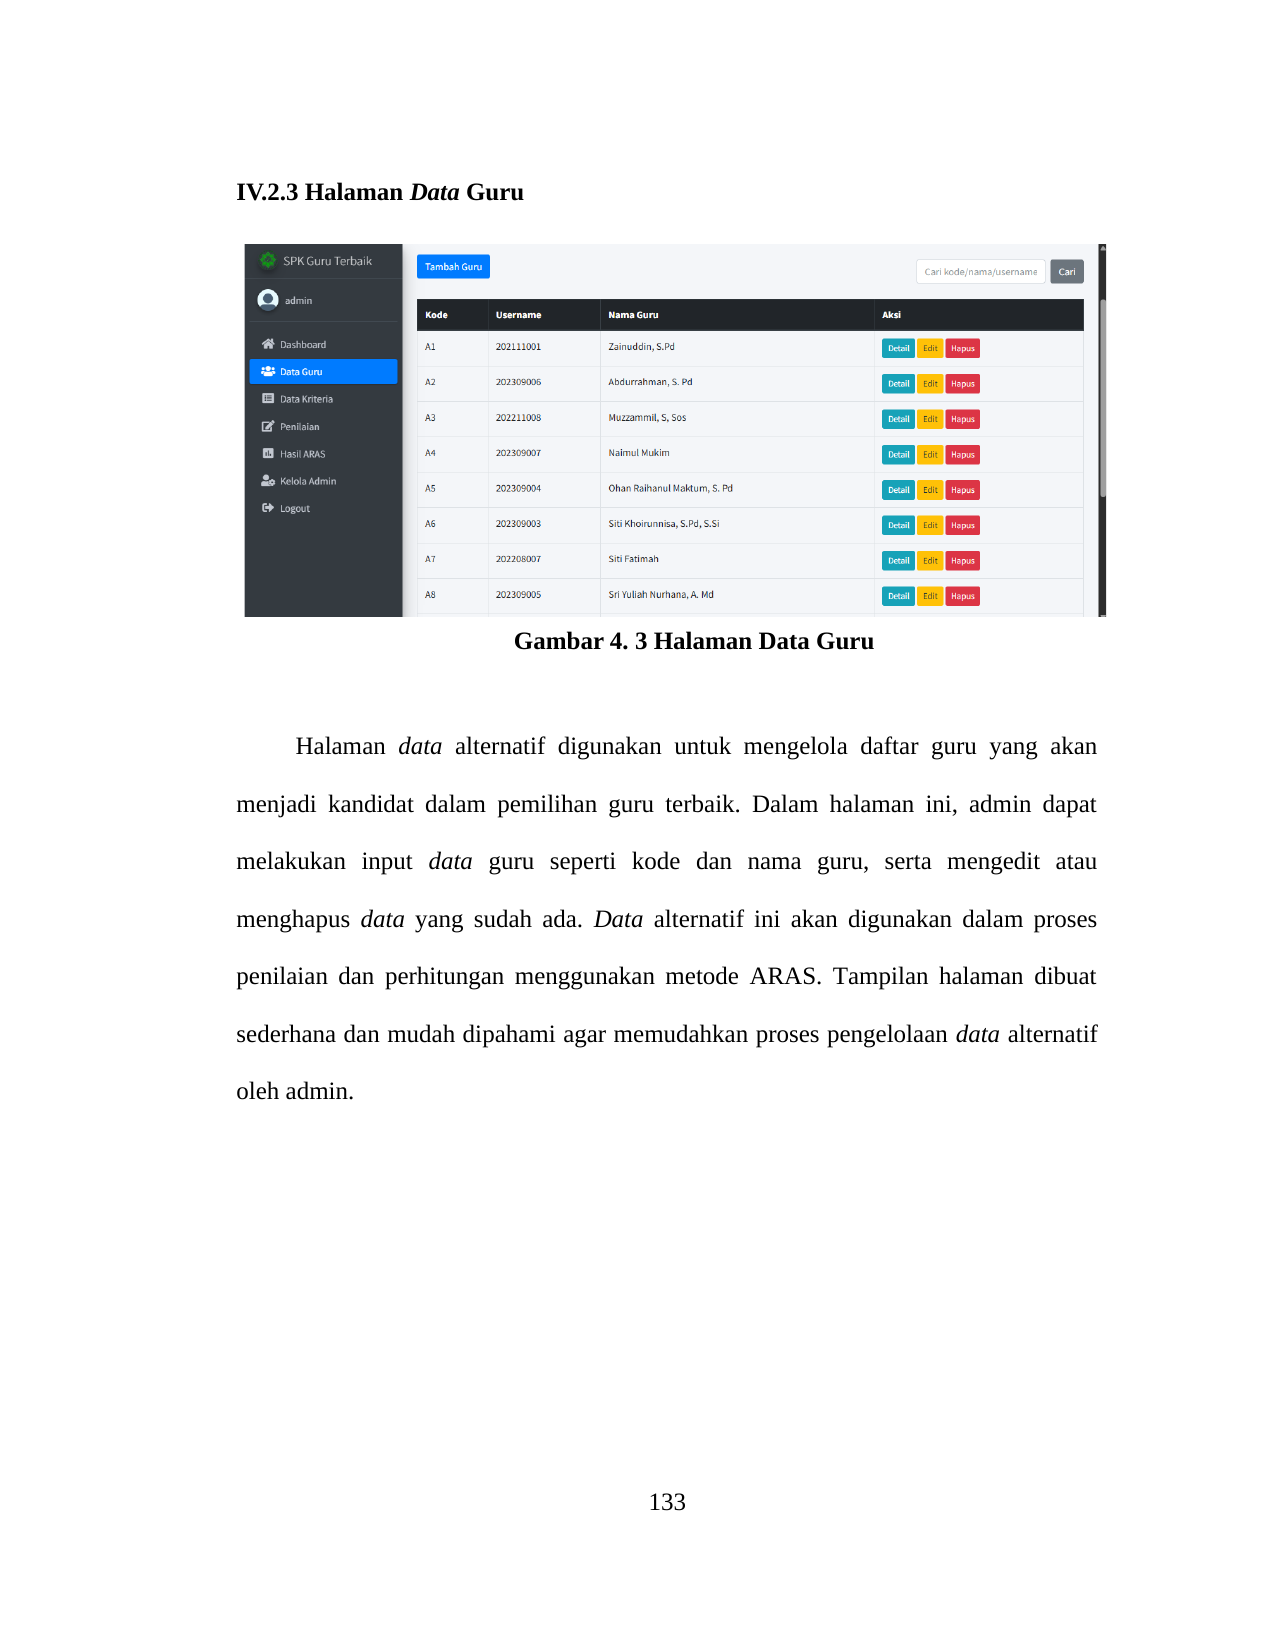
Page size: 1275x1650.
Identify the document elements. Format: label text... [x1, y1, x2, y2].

subtitle Halaman Data Guru [236, 177, 1098, 206]
picture [244, 244, 1107, 617]
text Halaman data alternatif digunakan untuk mengelola daftar guru yang akan menjadi kandidat dalam pemilihan guru terbaik. Dalam halaman ini, admin dapat melakukan input data guru seperti kode dan nama guru, serta mengedit atau menghapus data yang sudah ada. Data alternatif ini akan digunakan dalam proses penilaian dan perhitungan menggunakan metode ARAS. Tampilan halaman dibuat sederhana dan mudah dipahami agar memudahkan proses pengelolaan data alternatif oleh admin. [236, 731, 1098, 1105]
